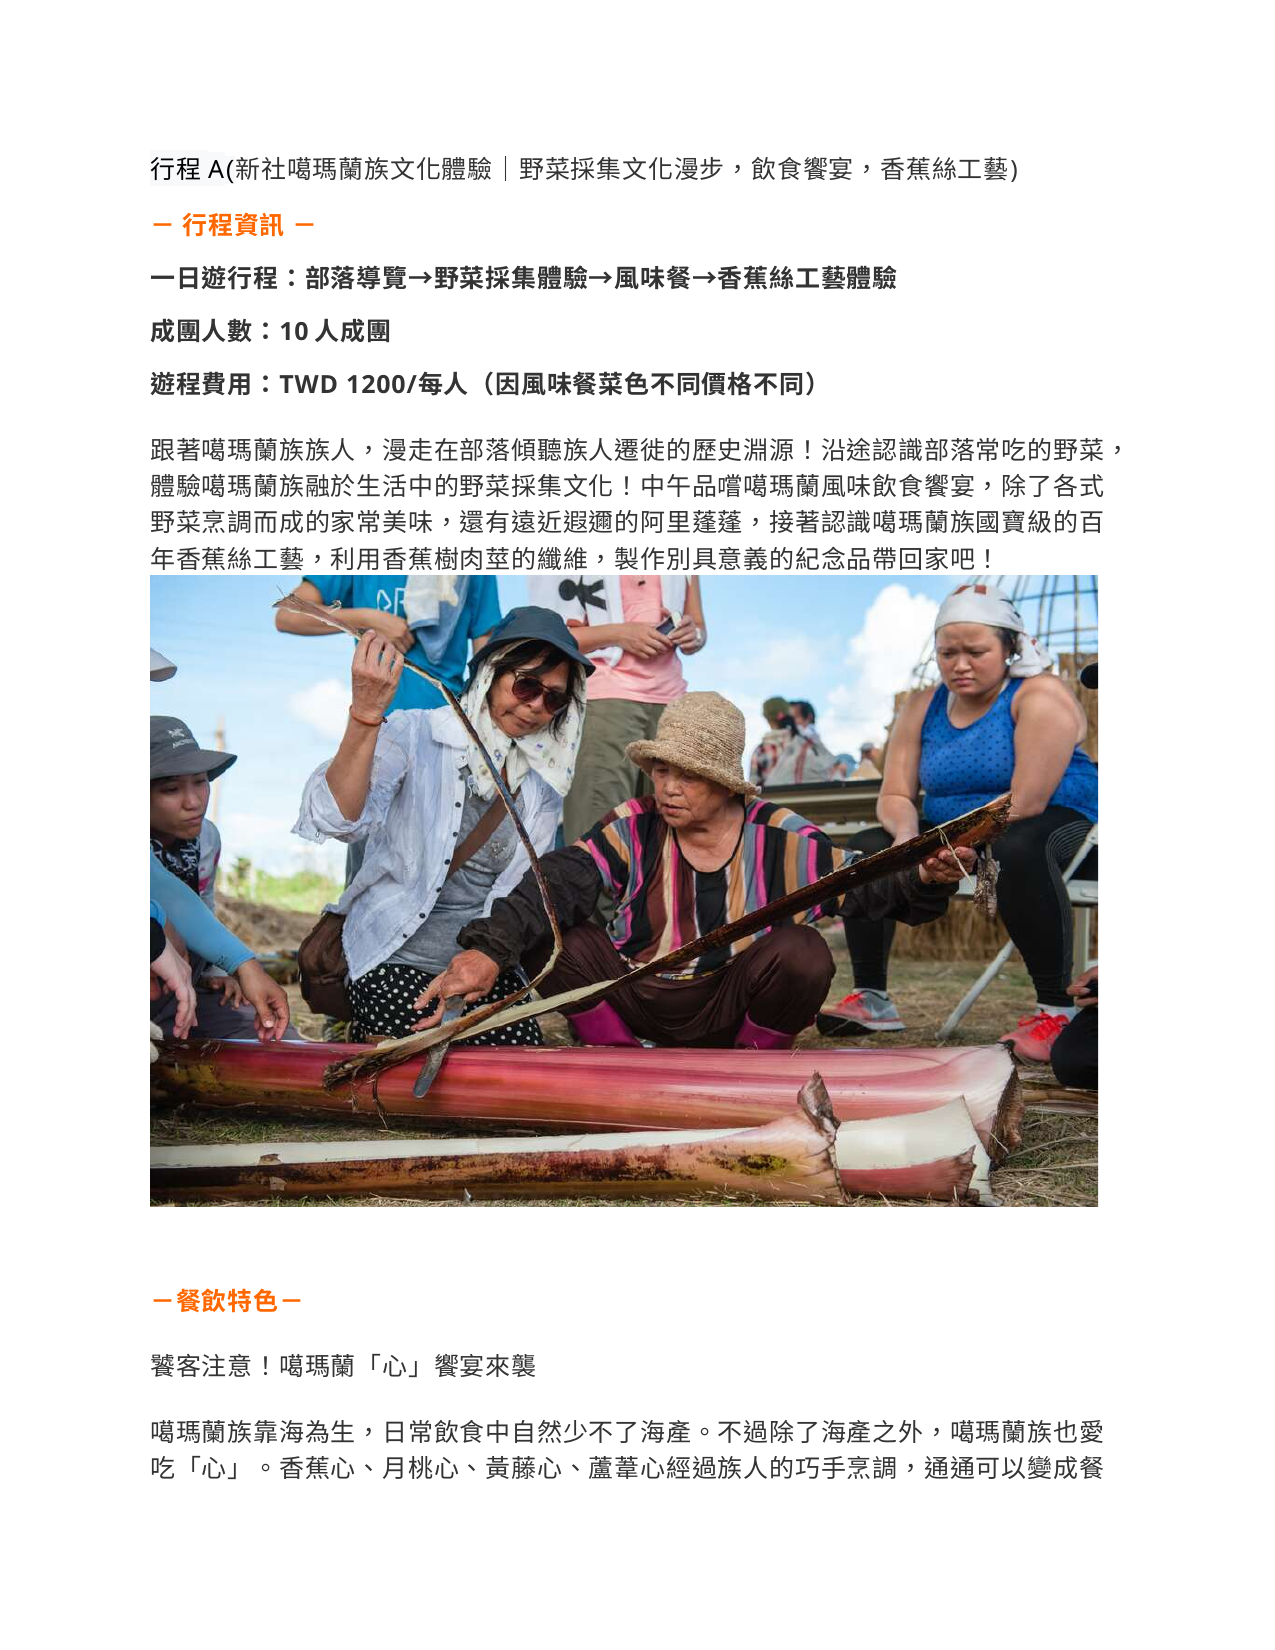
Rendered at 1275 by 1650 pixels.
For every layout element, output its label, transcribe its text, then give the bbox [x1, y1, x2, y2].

subtitle －餐飲特色－ [150, 1281, 1125, 1317]
picture [150, 575, 1099, 1207]
subtitle － 行程資訊 － [150, 206, 1125, 242]
subtitle 一日遊行程：部落導覽→野菜採集體驗→風味餐→香蕉絲工藝體驗 [150, 259, 1125, 295]
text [150, 1412, 1125, 1484]
text 饕客注意！噶瑪蘭「心」饗宴來襲 [150, 1347, 1125, 1383]
text 行程A(新社噶瑪蘭族文化體驗｜野菜採集文化漫步，飲食饗宴，香蕉絲工藝) [208, 150, 1125, 186]
subtitle 成團人數：10人成團 [150, 312, 1125, 348]
subtitle 遊程費用：TWD 1200/每人（因風味餐菜色不同價格不同） [150, 365, 1125, 401]
